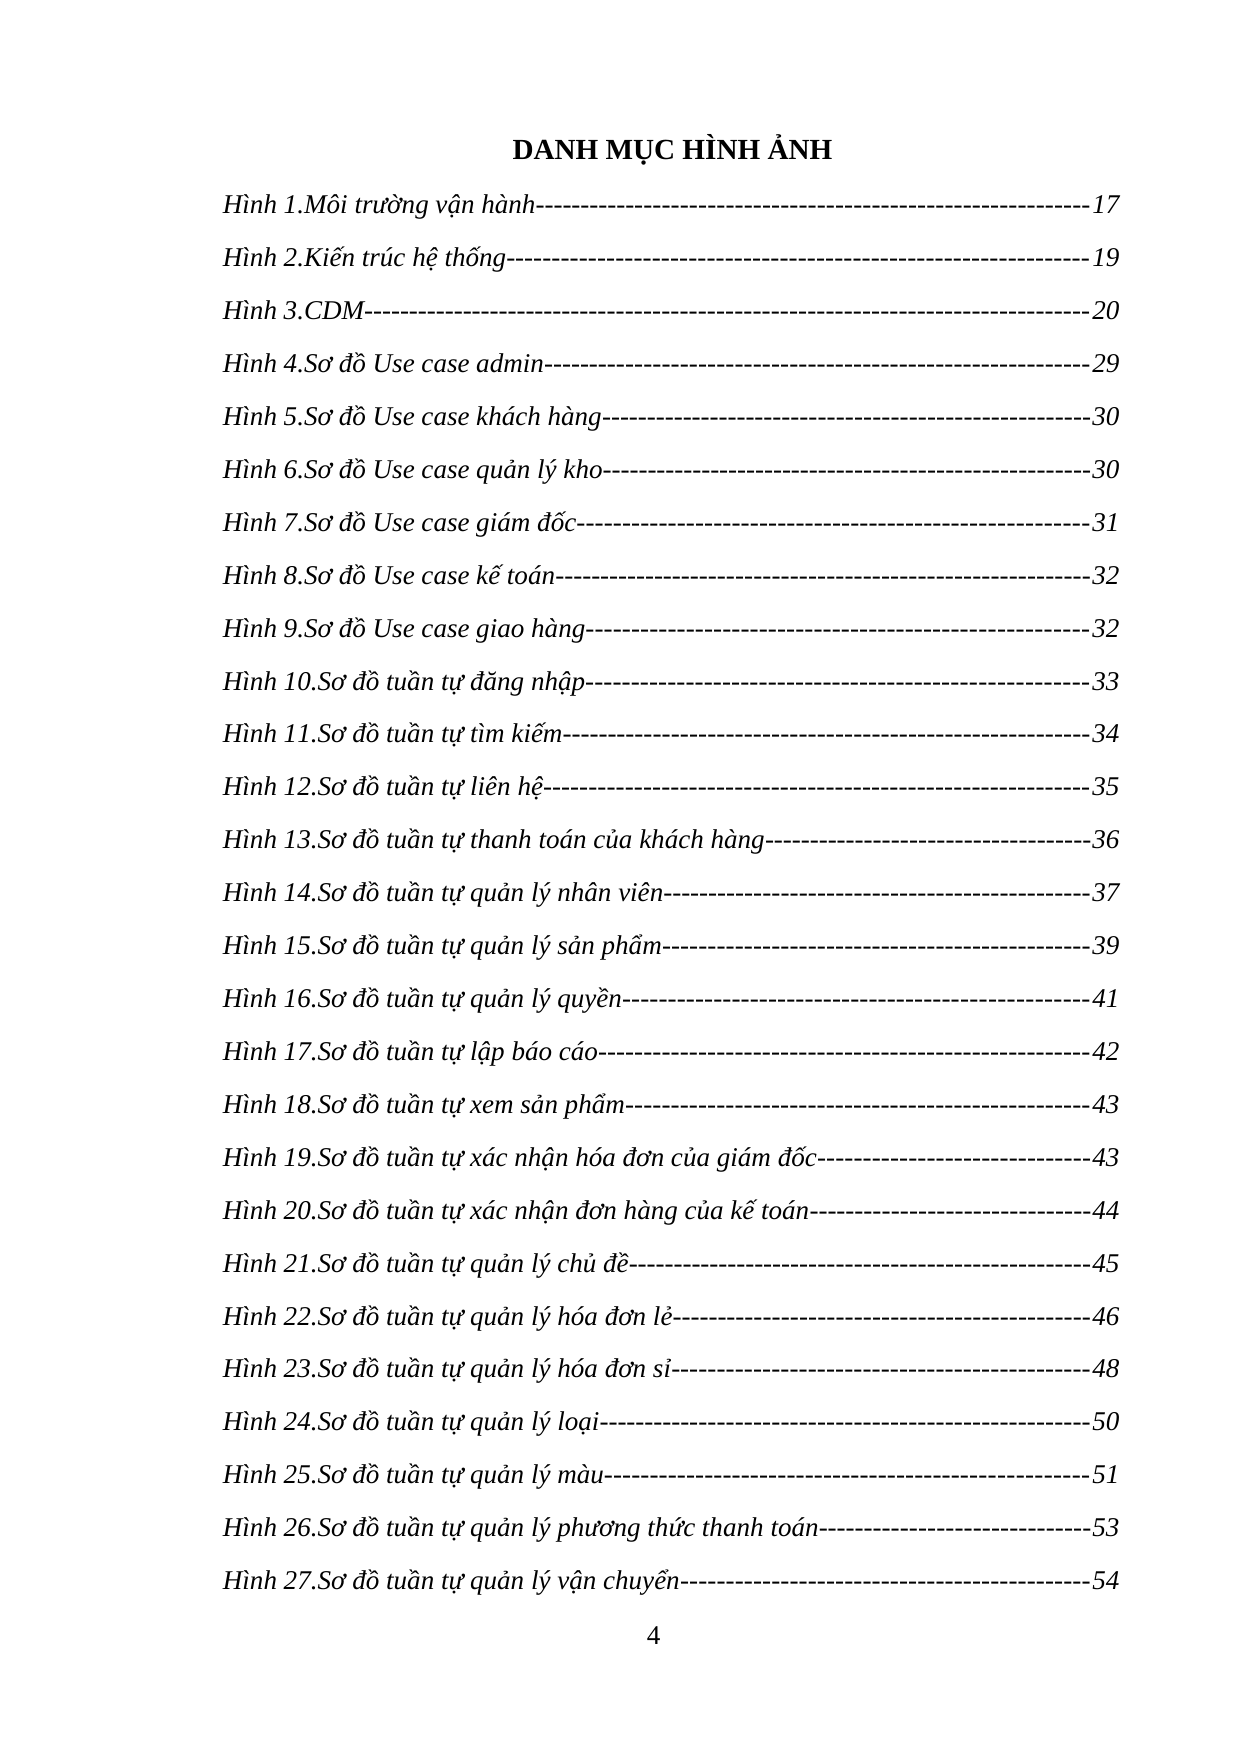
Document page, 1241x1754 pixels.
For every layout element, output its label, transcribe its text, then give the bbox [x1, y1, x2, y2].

text Hình 6.Sơ đồ Use case quản lý kho 30 [185, 453, 1122, 484]
text Hình 5.Sơ đồ Use case khách hàng 30 [185, 400, 1122, 431]
text DANH MỤC HÌNH ẢNH [185, 132, 1122, 166]
text Hình 13.Sơ đồ tuần tự thanh toán của khách hàng 36 [185, 823, 1122, 854]
text Hình 15.Sơ đồ tuần tự quản lý sản phẩm 39 [185, 929, 1122, 960]
text Hình 25.Sơ đồ tuần tự quản lý màu 51 [185, 1458, 1122, 1489]
text Hình 3.CDM 20 [185, 294, 1122, 325]
text Hình 2.Kiến trúc hệ thống 19 [185, 241, 1122, 272]
text Hình 23.Sơ đồ tuần tự quản lý hóa đơn sỉ 48 [185, 1352, 1122, 1384]
text Hình 11.Sơ đồ tuần tự tìm kiếm 34 [185, 717, 1122, 749]
text Hình 24.Sơ đồ tuần tự quản lý loại 50 [185, 1405, 1122, 1437]
text Hình 22.Sơ đồ tuần tự quản lý hóa đơn lẻ 46 [185, 1299, 1122, 1331]
text Hình 8.Sơ đồ Use case kế toán 32 [185, 559, 1122, 590]
text Hình 20.Sơ đồ tuần tự xác nhận đơn hàng của kế toán 44 [185, 1194, 1122, 1225]
text Hình 21.Sơ đồ tuần tự quản lý chủ đề 45 [185, 1247, 1122, 1278]
text Hình 26.Sơ đồ tuần tự quản lý phương thức thanh toán 53 [185, 1511, 1122, 1542]
text Hình 18.Sơ đồ tuần tự xem sản phẩm 43 [185, 1088, 1122, 1119]
text Hình 4.Sơ đồ Use case admin 29 [185, 347, 1122, 378]
text Hình 12.Sơ đồ tuần tự liên hệ 35 [185, 770, 1122, 802]
text Hình 17.Sơ đồ tuần tự lập báo cáo 42 [185, 1035, 1122, 1066]
text Hình 7.Sơ đồ Use case giám đốc 31 [185, 506, 1122, 537]
text Hình 14.Sơ đồ tuần tự quản lý nhân viên 37 [185, 876, 1122, 907]
text Hình 19.Sơ đồ tuần tự xác nhận hóa đơn của giám đốc 43 [185, 1141, 1122, 1172]
text Hình 1.Môi trường vận hành 17 [185, 188, 1122, 219]
text Hình 10.Sơ đồ tuần tự đăng nhập 33 [185, 664, 1122, 696]
text Hình 27.Sơ đồ tuần tự quản lý vận chuyển 54 [185, 1564, 1122, 1595]
text Hình 9.Sơ đồ Use case giao hàng 32 [185, 612, 1122, 643]
text Hình 16.Sơ đồ tuần tự quản lý quyền 41 [185, 982, 1122, 1013]
